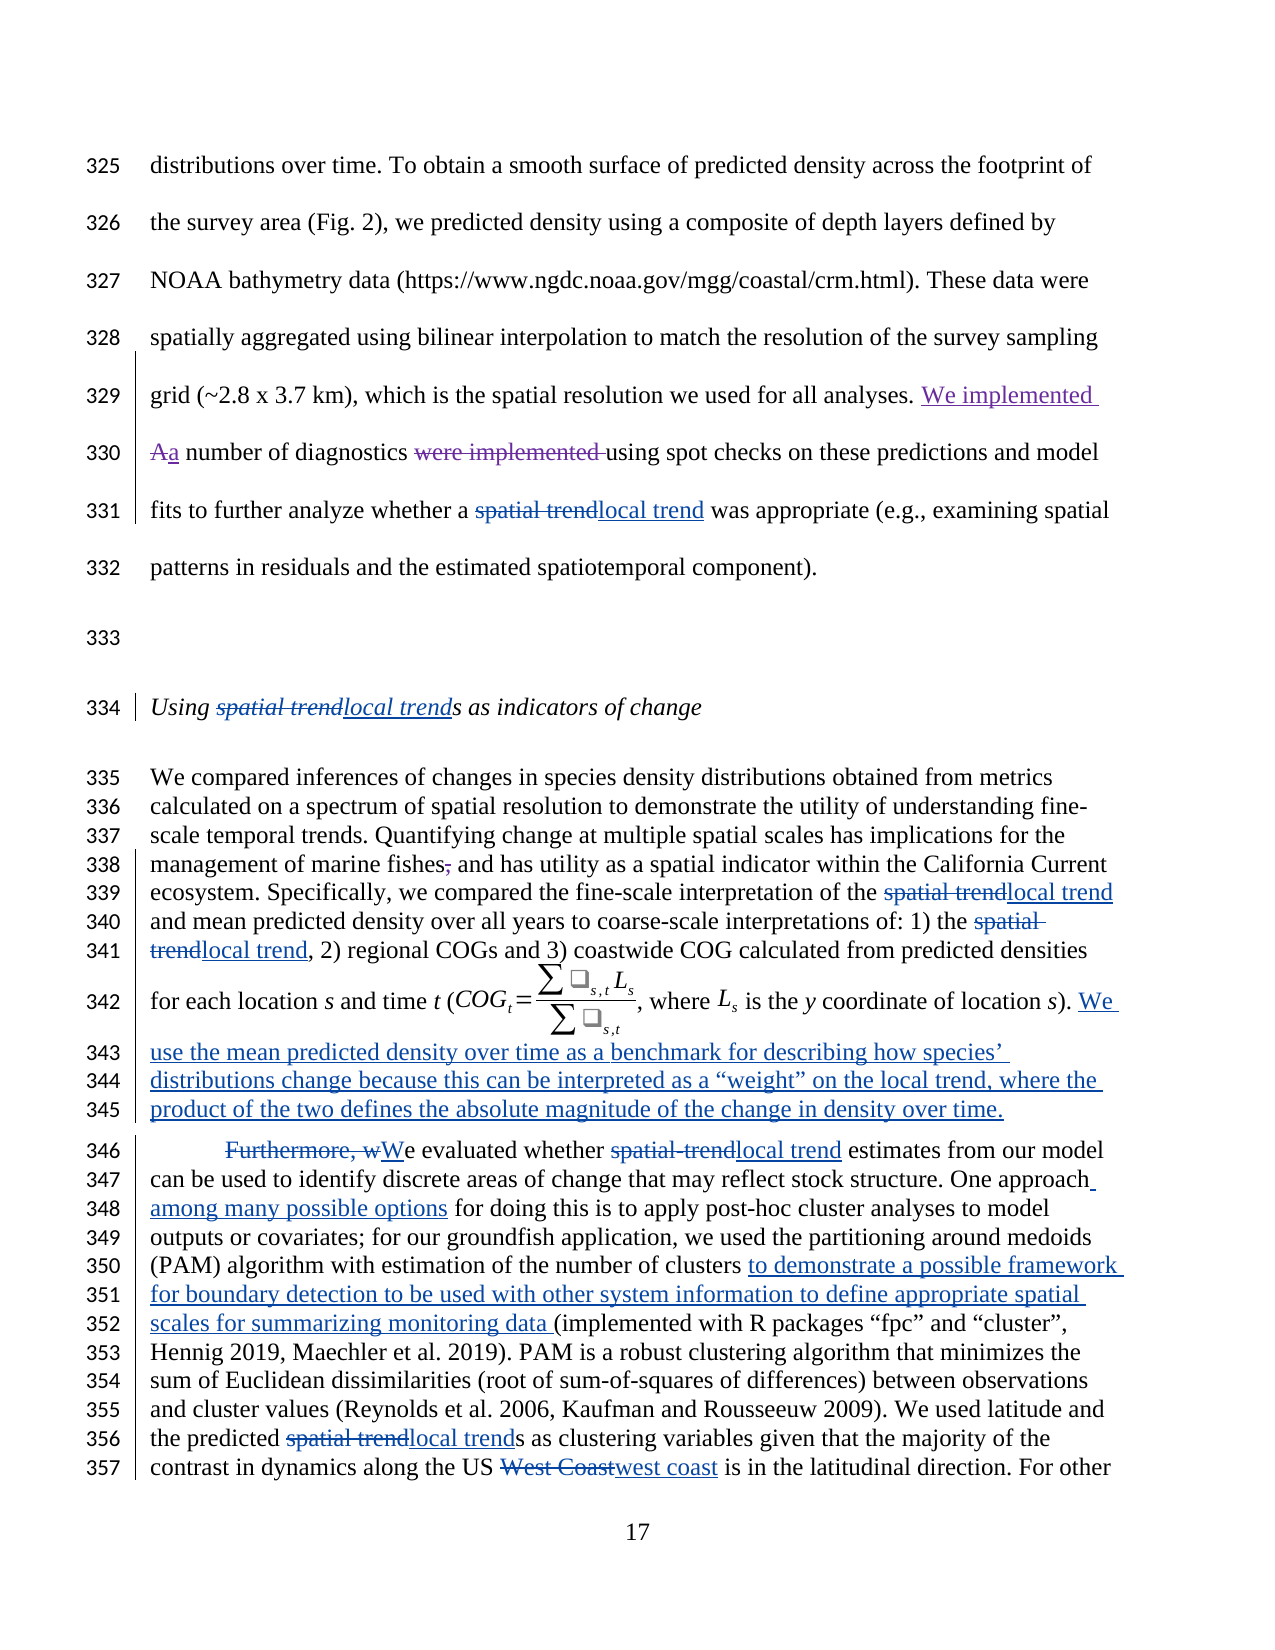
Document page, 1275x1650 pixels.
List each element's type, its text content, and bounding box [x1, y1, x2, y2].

text We compared inferences of changes in species density distributions obtained from metrics calculated on a spectrum of spatial resolution to demonstrate the utility of understanding fine-scale temporal trends. Quantifying change at multiple spatial scales has implications for the management of marine fishes and has utility as a spatial indicator within the California Current ecosystem. Specifically, we compared the fine-scale interpretation of the and mean predicted density over all years to coarse-scale interpretations of: 1) the , 2) regional COGs and 3) coastwide COG calculated from predicted densities for each location s and time t (, where is the y coordinate of location s). [150, 762, 1125, 1123]
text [150, 150, 1125, 581]
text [150, 1135, 1125, 1480]
text Using s as indicators of change [150, 692, 1125, 721]
